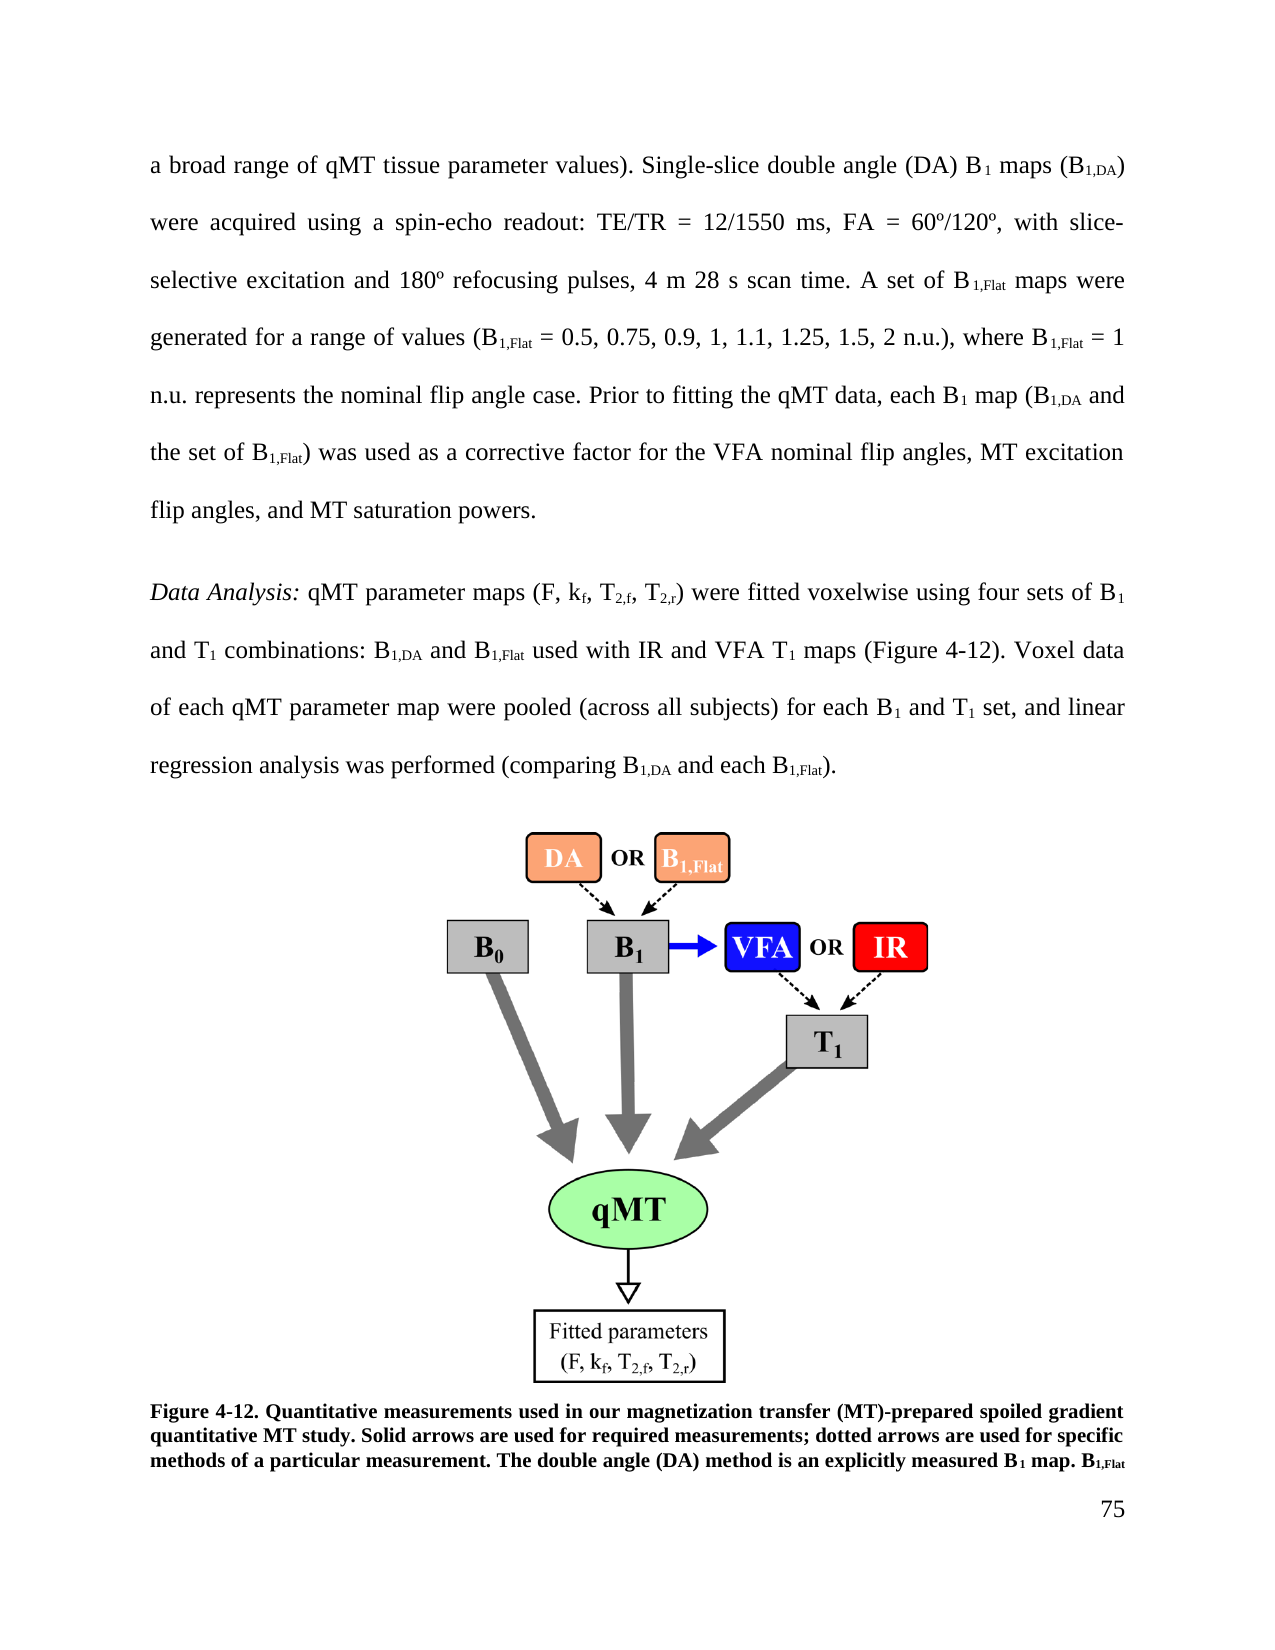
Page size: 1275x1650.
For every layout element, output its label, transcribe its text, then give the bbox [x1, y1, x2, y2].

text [150, 150, 1125, 524]
picture [446, 832, 929, 1383]
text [150, 1399, 1125, 1472]
